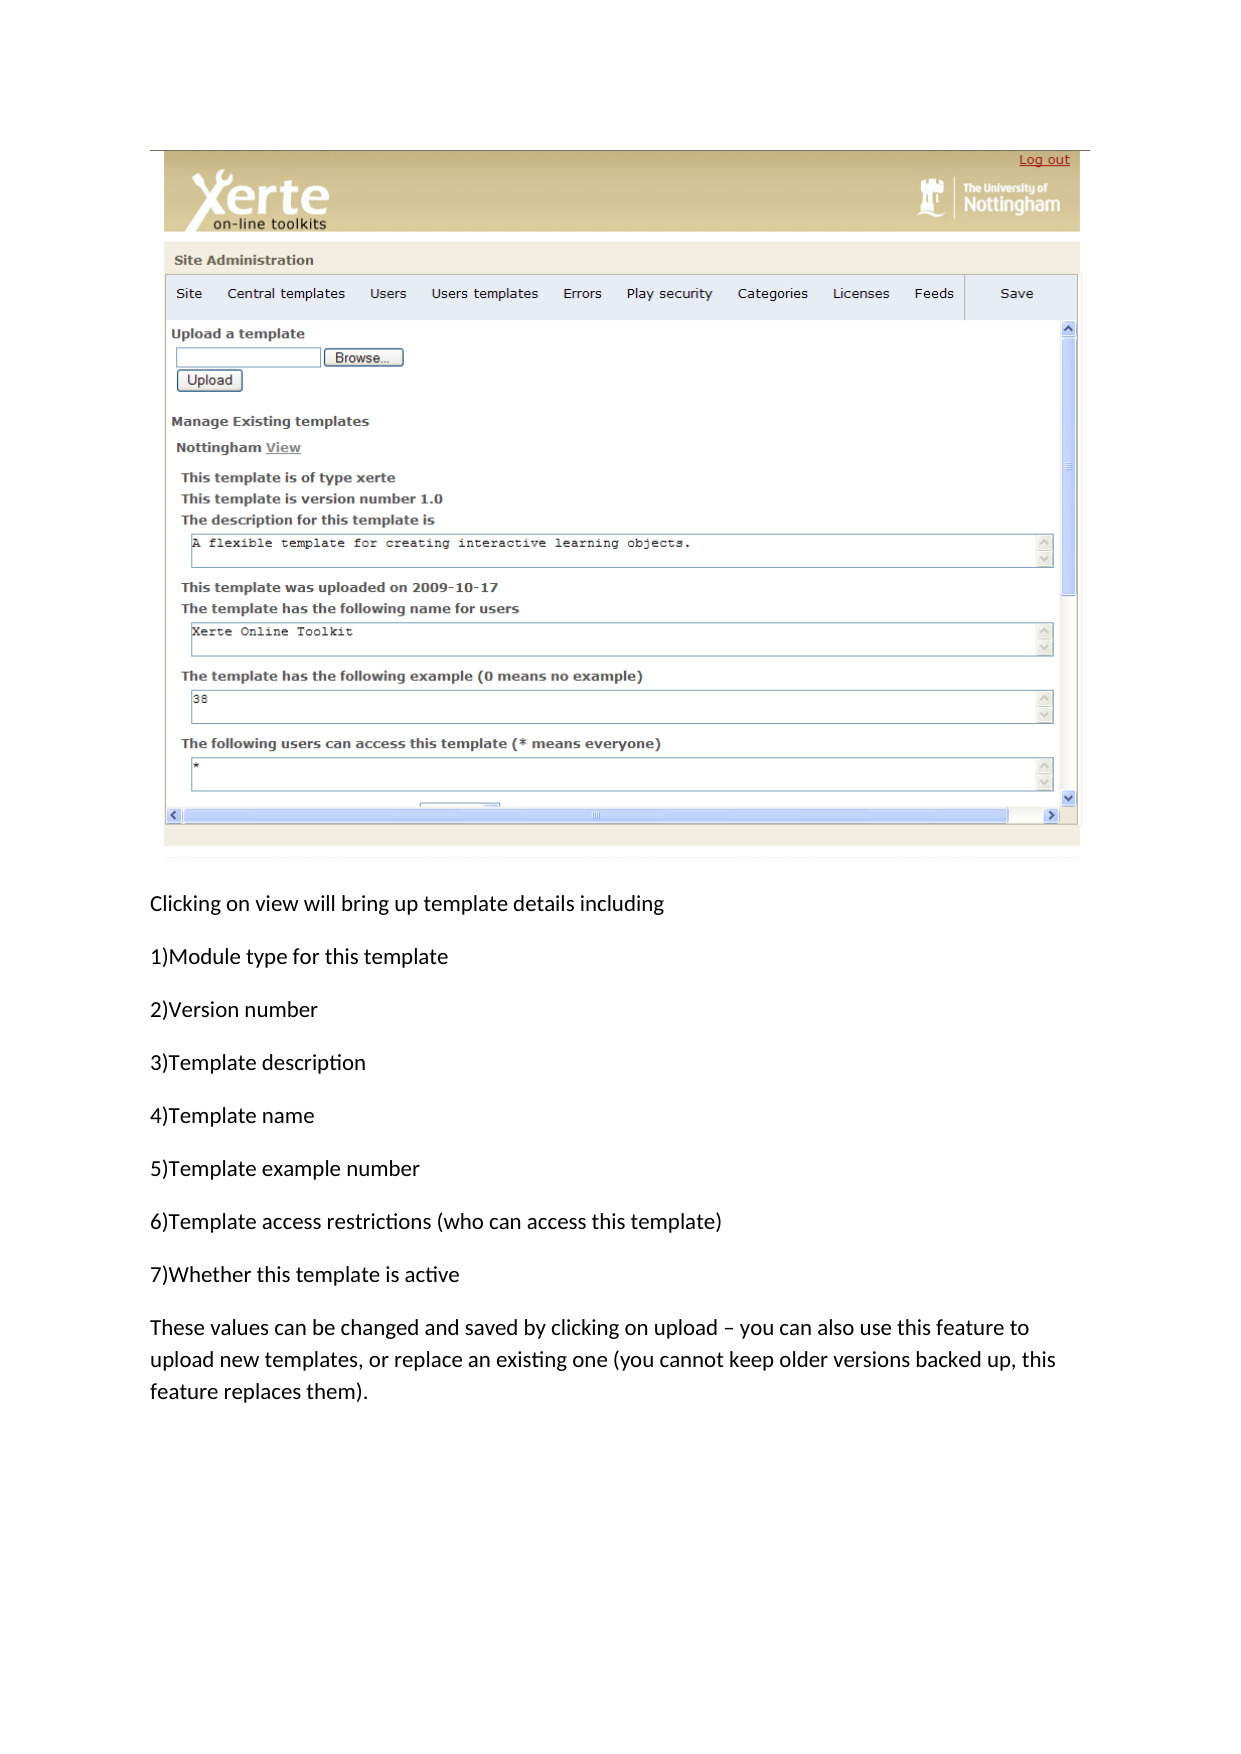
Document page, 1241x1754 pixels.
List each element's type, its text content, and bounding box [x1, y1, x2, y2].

text Clicking on view will bring up template details including [150, 889, 1090, 917]
text 4)Template name [150, 1101, 1090, 1129]
text 2)Version number [150, 995, 1090, 1023]
text These values can be changed and saved by clicking on upload – you can also use this feature to upload new templates, or replace an existing one (you cannot keep older versions backed up, this feature replaces them). [150, 1313, 1090, 1406]
text 5)Template example number [150, 1154, 1090, 1182]
text 7)Whether this template is active [150, 1260, 1090, 1288]
text 3)Template description [150, 1048, 1090, 1076]
picture [150, 150, 1091, 864]
text 1)Module type for this template [150, 942, 1090, 970]
text 6)Template access restrictions (who can access this template) [150, 1207, 1090, 1235]
